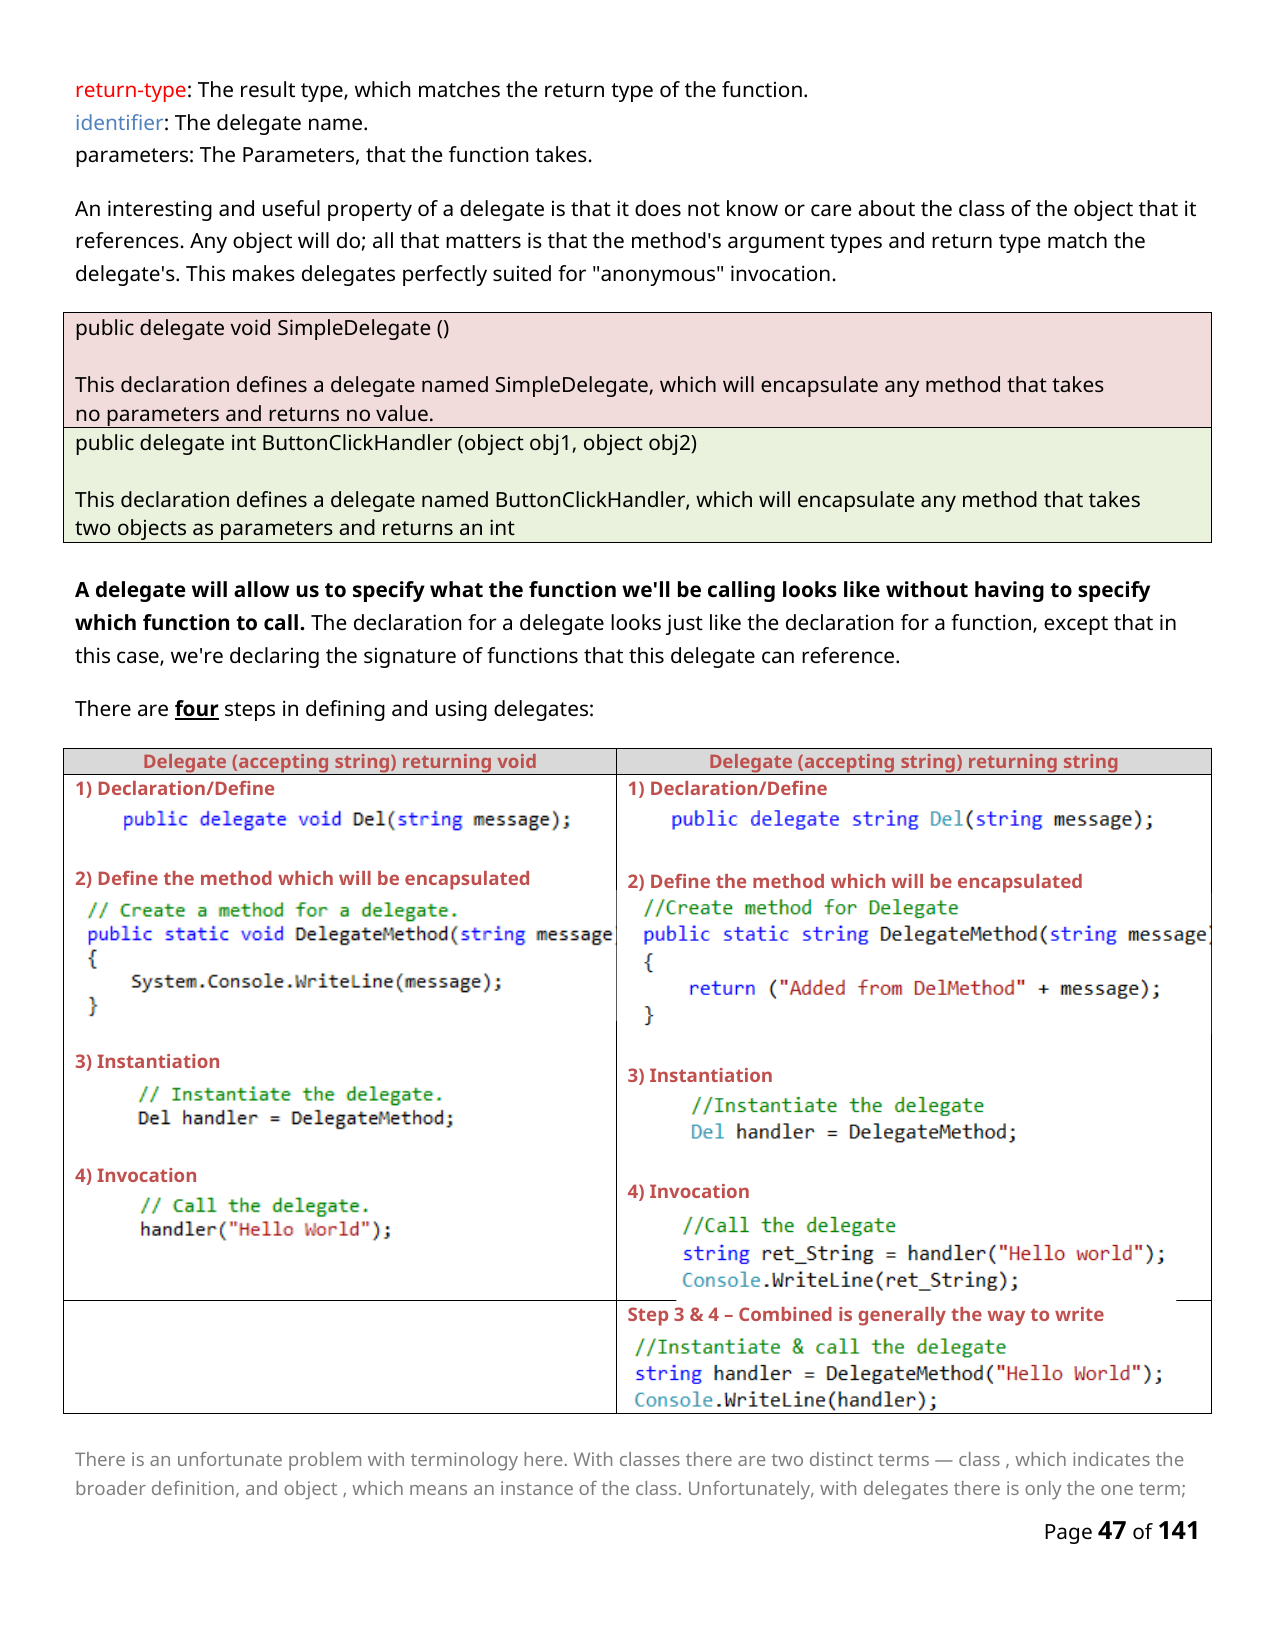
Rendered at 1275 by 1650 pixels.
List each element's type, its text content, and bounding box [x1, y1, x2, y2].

picture [681, 1087, 1021, 1150]
table_header public delegate void SimpleDelegate () This declaration defines a delegate named SimpleDelegate, which will encapsulate any method that takes no parameters and returns no value. [64, 313, 1211, 427]
text return-type: The result type, which matches the return type of the function. identifier: The delegate name. parameters: The Parameters, that the function takes. [75, 75, 1200, 169]
table_header Delegate (accepting string) returning void [64, 749, 616, 774]
picture [129, 1074, 462, 1134]
table_cell Step 3 & 4 – Combined is generally the way to write [617, 1301, 1211, 1413]
table_cell [64, 1301, 616, 1413]
text There are four steps in defining and using delegates: [75, 694, 1200, 723]
picture [627, 893, 1212, 1034]
picture [112, 800, 585, 837]
picture [134, 1187, 398, 1247]
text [75, 1414, 1200, 1501]
picture [627, 1326, 1170, 1413]
table_cell 1) Declaration/Define 2) Define the method which will be encapsulated 3) Instantiation 4) Invocation [617, 775, 1211, 1300]
table_cell public delegate int ButtonClickHandler (object obj1, object obj2) This declaration defines a delegate named ButtonClickHandler, which will encapsulate any method that takes two objects as parameters and returns an int [64, 428, 1211, 542]
picture [676, 1203, 1177, 1301]
picture [75, 890, 617, 1021]
picture [660, 800, 1159, 840]
table_cell 1) Declaration/Define 2) Define the method which will be encapsulated 3) Instantiation 4) Invocation [64, 775, 616, 1300]
text A delegate will allow us to specify what the function we'll be calling looks like without having to specify which function to call. The declaration for a delegate looks just like the declaration for a function, except that in this case, we're declaring the signature of functions that this delegate can reference. [75, 543, 1200, 669]
text An interesting and useful property of a delegate is that it does not know or care about the class of the object that it references. Any object will do; all that matters is that the method's argument types and return type match the delegate's. This makes delegates perfectly suited for "anonymous" invocation. [75, 194, 1200, 287]
table_header Delegate (accepting string) returning string [617, 749, 1211, 774]
